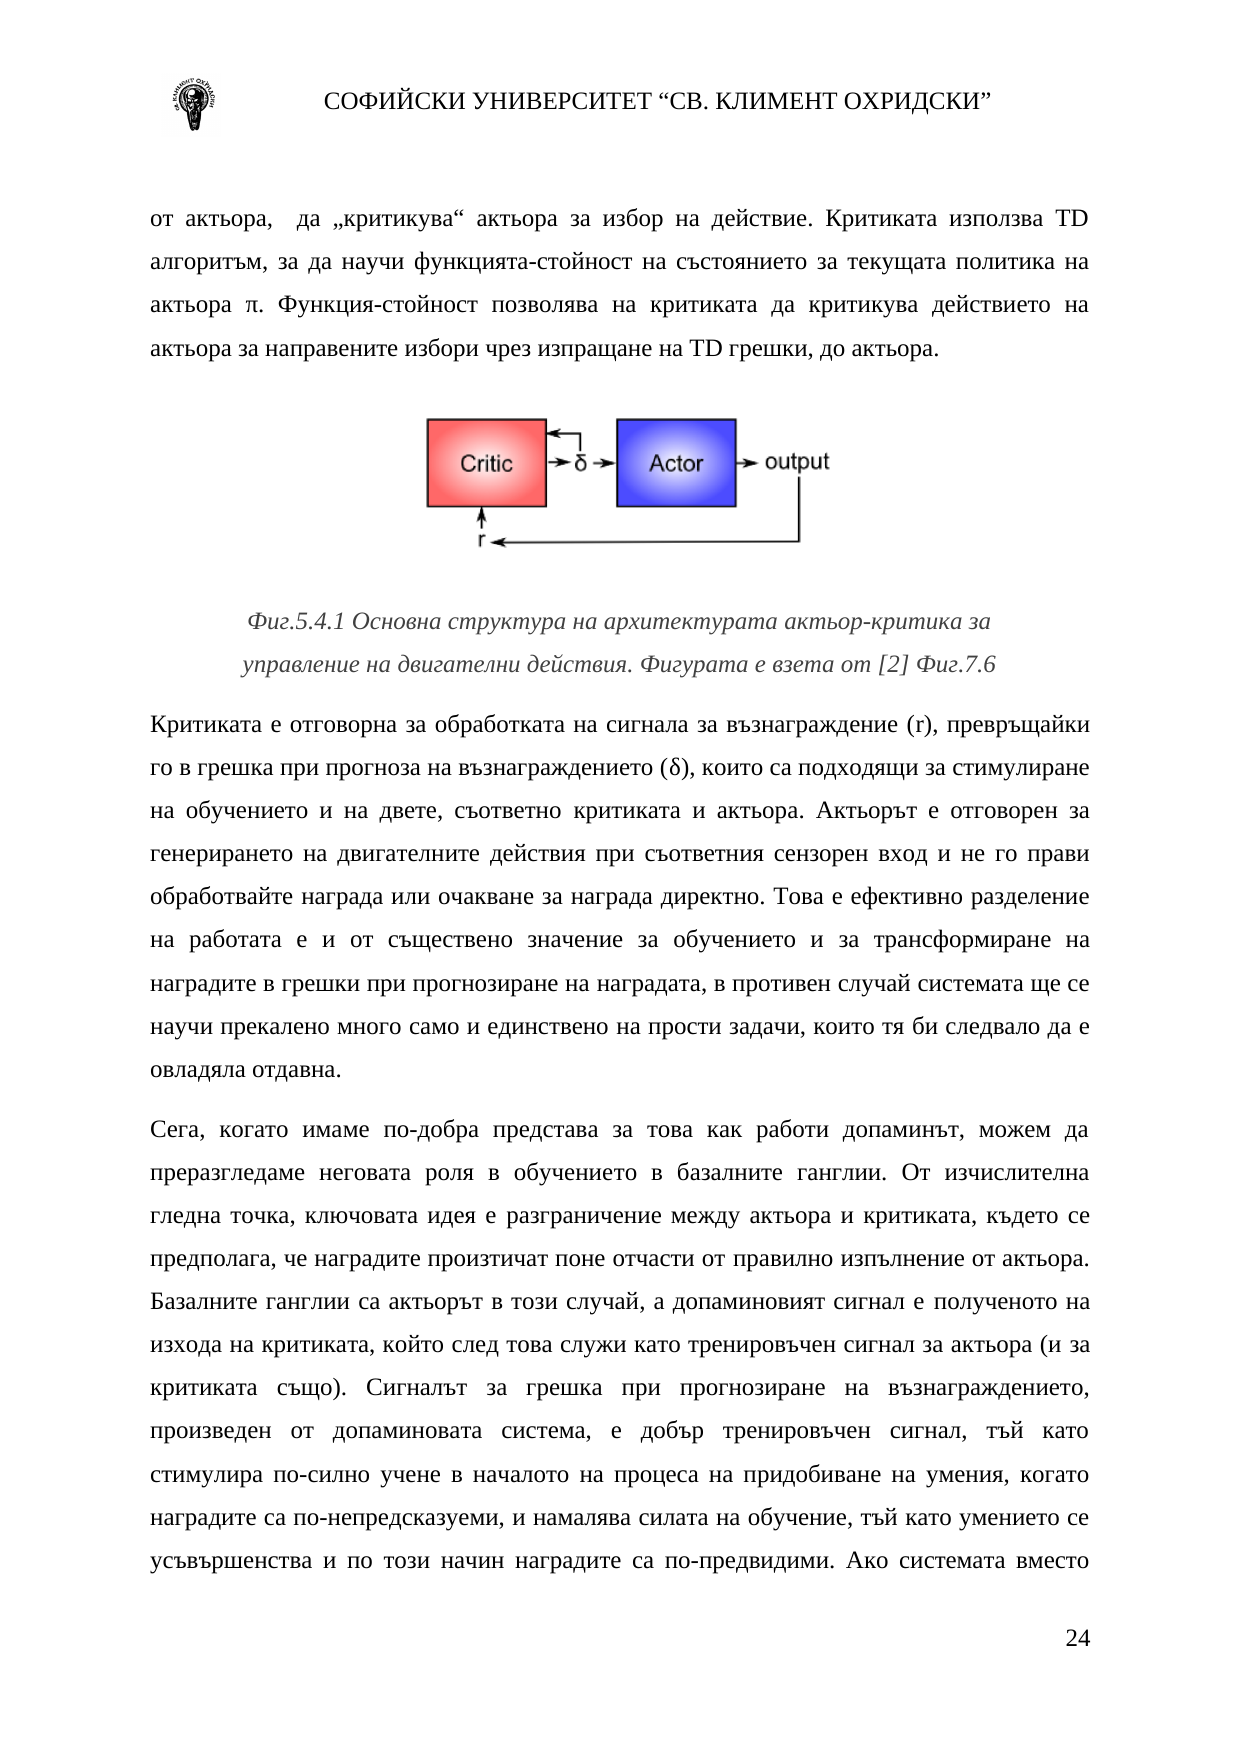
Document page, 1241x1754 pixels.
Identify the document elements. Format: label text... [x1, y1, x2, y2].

text Фиг.5.4.1 Основна структура на архитектурата актьор-критика за управление на двигателни действия. Фигурата е взета от [2] Фиг.7.6 [233, 606, 1007, 678]
picture [381, 392, 859, 571]
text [150, 203, 1090, 361]
picture [161, 73, 222, 137]
text Критиката е отговорна за обработката на сигнала за възнаграждение (r), превръщайки го в грешка при прогноза на възнаграждението (δ), които са подходящи за стимулиране на обучението и на двете, съответно критиката и актьора. Актьорът е отговорен за генерирането на двигателните действия при съответния сензорен вход и не го прави обработвайте награда или очакване за награда директно. Това е ефективно разделение на работата е и от съществено значение за обучението и за трансформиране на наградите в грешки при прогнозиране на наградата, в противен случай системата ще се научи прекалено много само и единствено на прости задачи, които тя би следвало да е овладяла отдавна. [150, 709, 1090, 1083]
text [150, 1114, 1090, 1574]
